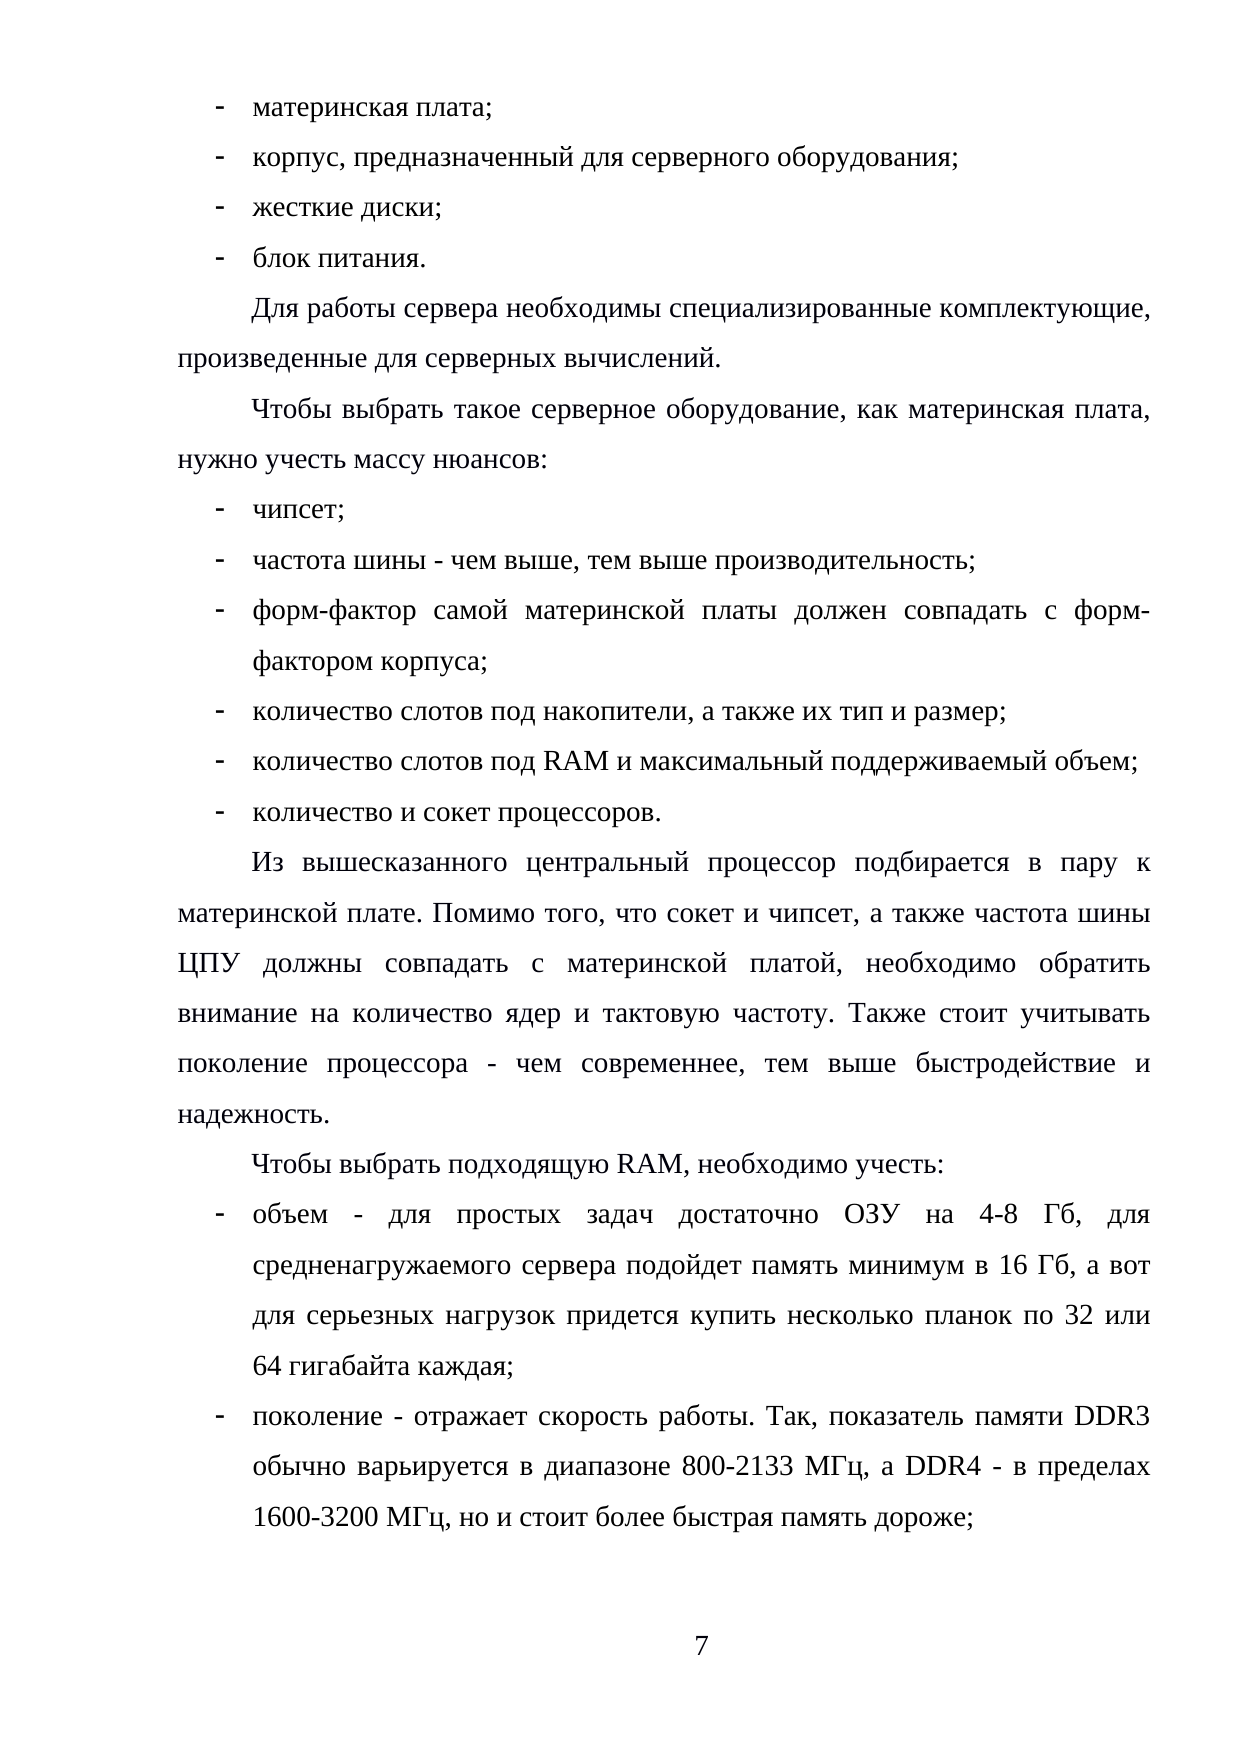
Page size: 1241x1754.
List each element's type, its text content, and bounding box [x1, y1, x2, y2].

list количество слотов под накопители, а также их тип и размер; [215, 693, 1152, 727]
text Чтобы выбрать такое серверное оборудование, как материнская плата, нужно учесть массу нюансов: [177, 391, 1152, 475]
text Из вышесказанного центральный процессор подбирается в пару к материнской плате. Помимо того, что сокет и чипсет, а также частота шины ЦПУ должны совпадать с материнской платой, необходимо обратить внимание на количество ядер и тактовую частоту. Также стоит учитывать поколение процессора - чем современнее, тем выше быстродействие и надежность. [177, 844, 1152, 1129]
list жесткие диски; [215, 189, 1152, 223]
list чипсет; [215, 492, 1152, 525]
list объем - для простых задач достаточно ОЗУ на 4-8 Гб, для средненагружаемого сервера подойдет память минимум в 16 Гб, а вот для серьезных нагрузок придется купить несколько планок по 32 или 64 гигабайта каждая; [215, 1197, 1152, 1381]
list корпус, предназначенный для серверного оборудования; [215, 139, 1152, 173]
list блок питания. [215, 240, 1152, 273]
list поколение - отражает скорость работы. Так, показатель памяти DDR3 обычно варьируется в диапазоне 800-2133 МГц, а DDR4 - в пределах 1600-3200 МГц, но и стоит более быстрая память дороже; [215, 1398, 1152, 1532]
list частота шины - чем выше, тем выше производительность; [215, 542, 1152, 576]
list количество и сокет процессоров. [215, 794, 1152, 828]
text Для работы сервера необходимы специализированные комплектующие, произведенные для серверных вычислений. [177, 290, 1152, 374]
list форм-фактор самой материнской платы должен совпадать с форм-фактором корпуса; [215, 592, 1152, 676]
list материнская плата; [215, 89, 1152, 122]
text Чтобы выбрать подходящую RAM, необходимо учесть: [177, 1146, 1152, 1180]
list количество слотов под RAM и максимальный поддерживаемый объем; [215, 743, 1152, 777]
